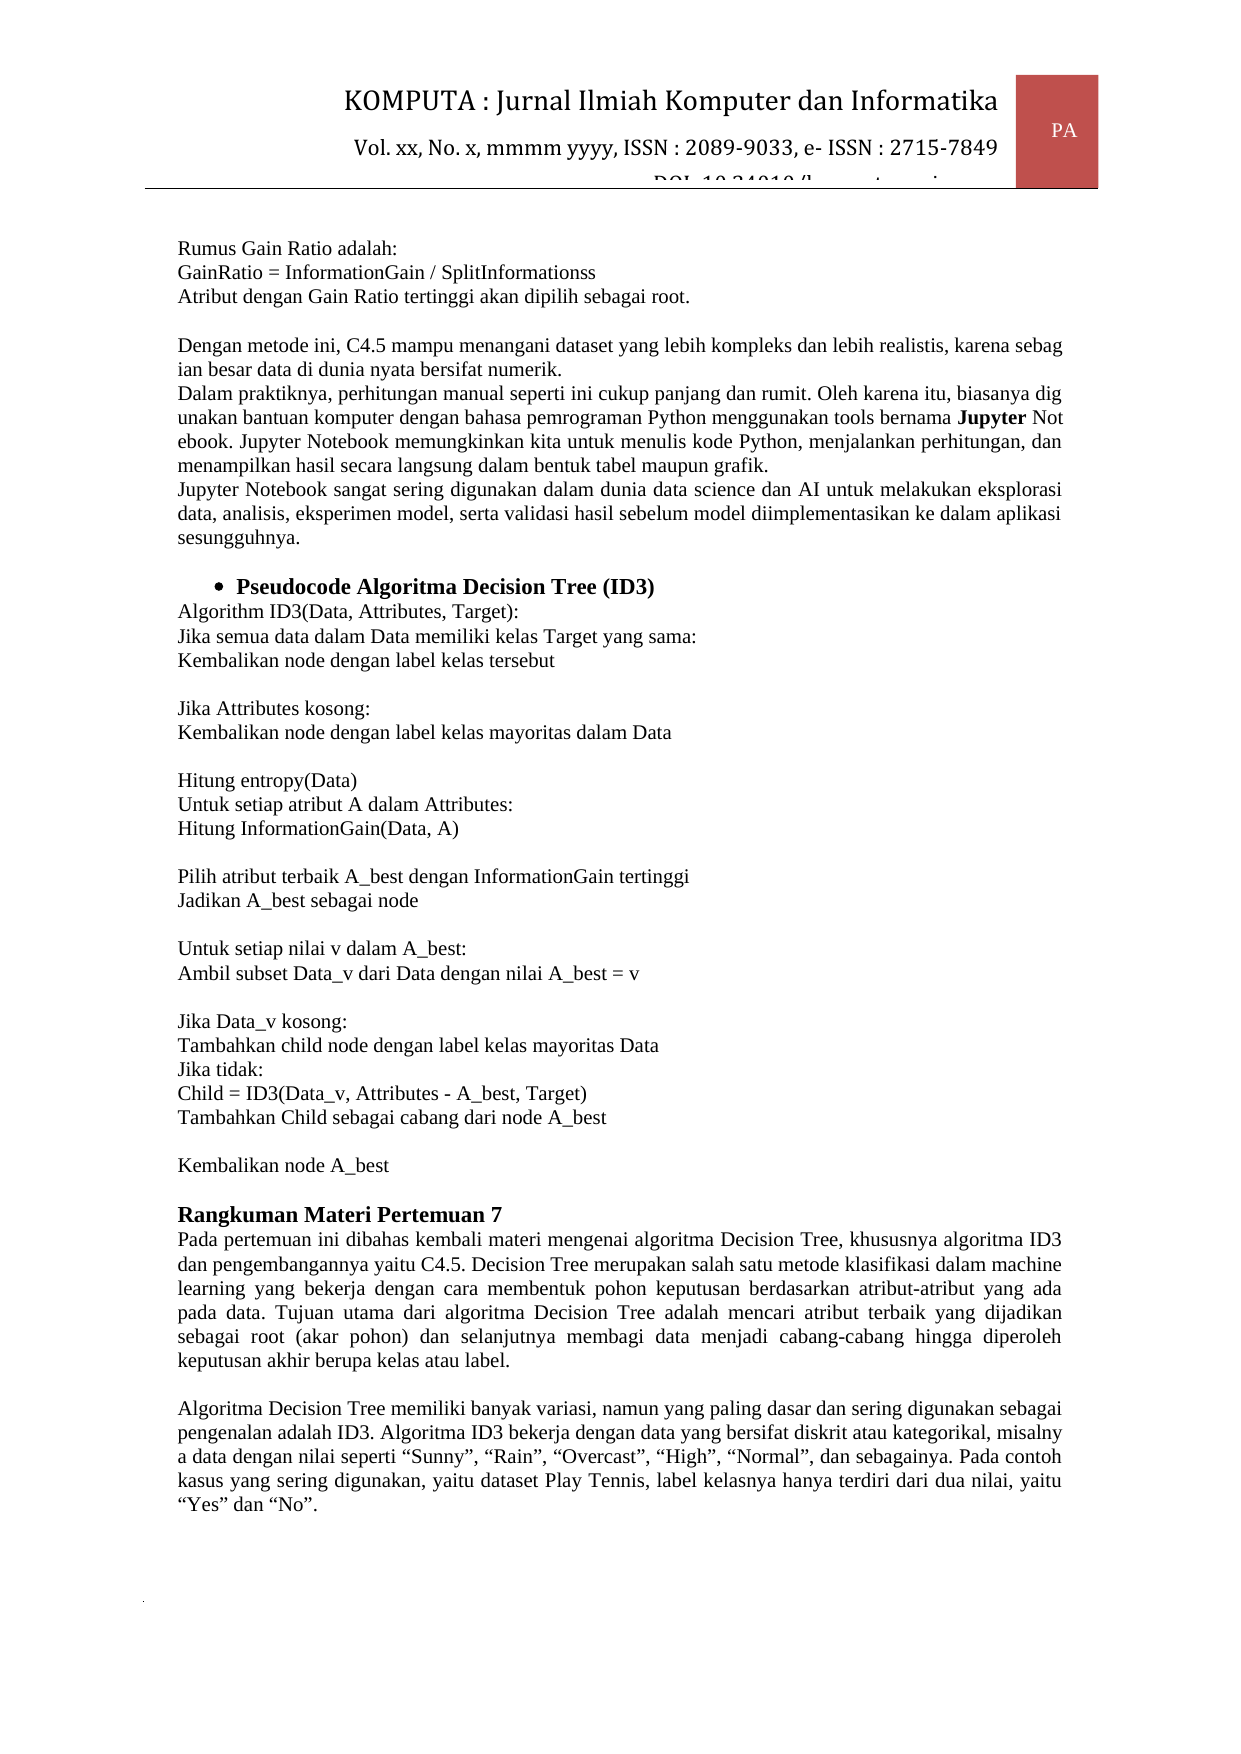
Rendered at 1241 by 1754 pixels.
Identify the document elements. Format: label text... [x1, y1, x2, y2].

text Child = ID3(Data_v, Attributes - A_best, Target) [177, 1081, 1063, 1105]
text Kembalikan node dengan label kelas tersebut [177, 648, 1063, 672]
text Atribut dengan Gain Ratio tertinggi akan dipilih sebagai root. [177, 284, 1063, 308]
text Pilih atribut terbaik A_best dengan InformationGain tertinggi [177, 864, 1063, 888]
text Jupyter Notebook sangat sering digunakan dalam dunia data science dan AI untuk melakukan eksplorasi data, analisis, eksperimen model, serta validasi hasil sebelum model diimplementasikan ke dalam aplikasi sesungguhnya. [177, 477, 1063, 549]
text Rumus Gain Ratio adalah: [177, 236, 1063, 260]
text Rangkuman Materi Pertemuan 7 [177, 1201, 1063, 1227]
text Hitung InformationGain(Data, A) [177, 816, 1063, 840]
text Dengan metode ini, C4.5 mampu menangani dataset yang lebih kompleks dan lebih realistis, karena sebagian besar data di dunia nyata bersifat numerik. [177, 332, 1063, 381]
text Tambahkan Child sebagai cabang dari node A_best [177, 1105, 1063, 1129]
text Jika Data_v kosong: [177, 1008, 1063, 1033]
text Dalam praktiknya, perhitungan manual seperti ini cukup panjang dan rumit. Oleh karena itu, biasanya digunakan bantuan komputer dengan bahasa pemrograman Python menggunakan tools bernama Jupyter Notebook. Jupyter Notebook memungkinkan kita untuk menulis kode Python, menjalankan perhitungan, dan menampilkan hasil secara langsung dalam bentuk tabel maupun grafik. [177, 381, 1063, 477]
text Untuk setiap atribut A dalam Attributes: [177, 792, 1063, 816]
text Ambil subset Data_v dari Data dengan nilai A_best = v [177, 960, 1063, 984]
text Hitung entropy(Data) [177, 768, 1063, 792]
text Kembalikan node A_best [177, 1153, 1063, 1177]
text Jadikan A_best sebagai node [177, 888, 1063, 912]
text Tambahkan child node dengan label kelas mayoritas Data [177, 1033, 1063, 1057]
text Jika tidak: [177, 1057, 1063, 1081]
text Kembalikan node dengan label kelas mayoritas dalam Data [177, 720, 1063, 744]
text Jika Attributes kosong: [177, 696, 1063, 720]
text Untuk setiap nilai v dalam A_best: [177, 936, 1063, 960]
text Pada pertemuan ini dibahas kembali materi mengenai algoritma Decision Tree, khususnya algoritma ID3 dan pengembangannya yaitu C4.5. Decision Tree merupakan salah satu metode klasifikasi dalam machine learning yang bekerja dengan cara membentuk pohon keputusan berdasarkan atribut-atribut yang ada pada data. Tujuan utama dari algoritma Decision Tree adalah mencari atribut terbaik yang dijadikan sebagai root (akar pohon) dan selanjutnya membagi data menjadi cabang-cabang hingga diperoleh keputusan akhir berupa kelas atau label. [177, 1227, 1063, 1372]
text GainRatio = InformationGain / SplitInformationss [177, 260, 1063, 284]
text Algoritma Decision Tree memiliki banyak variasi, namun yang paling dasar dan sering digunakan sebagai pengenalan adalah ID3. Algoritma ID3 bekerja dengan data yang bersifat diskrit atau kategorikal, misalnya data dengan nilai seperti “Sunny”, “Rain”, “Overcast”, “High”, “Normal”, dan sebagainya. Pada contoh kasus yang sering digunakan, yaitu dataset Play Tennis, label kelasnya hanya terdiri dari dua nilai, yaitu “Yes” dan “No”. [177, 1396, 1063, 1516]
text Algorithm ID3(Data, Attributes, Target): [177, 599, 1063, 623]
text Jika semua data dalam Data memiliki kelas Target yang sama: [177, 623, 1063, 648]
list Pseudocode Algoritma Decision Tree (ID3) [215, 573, 1063, 599]
